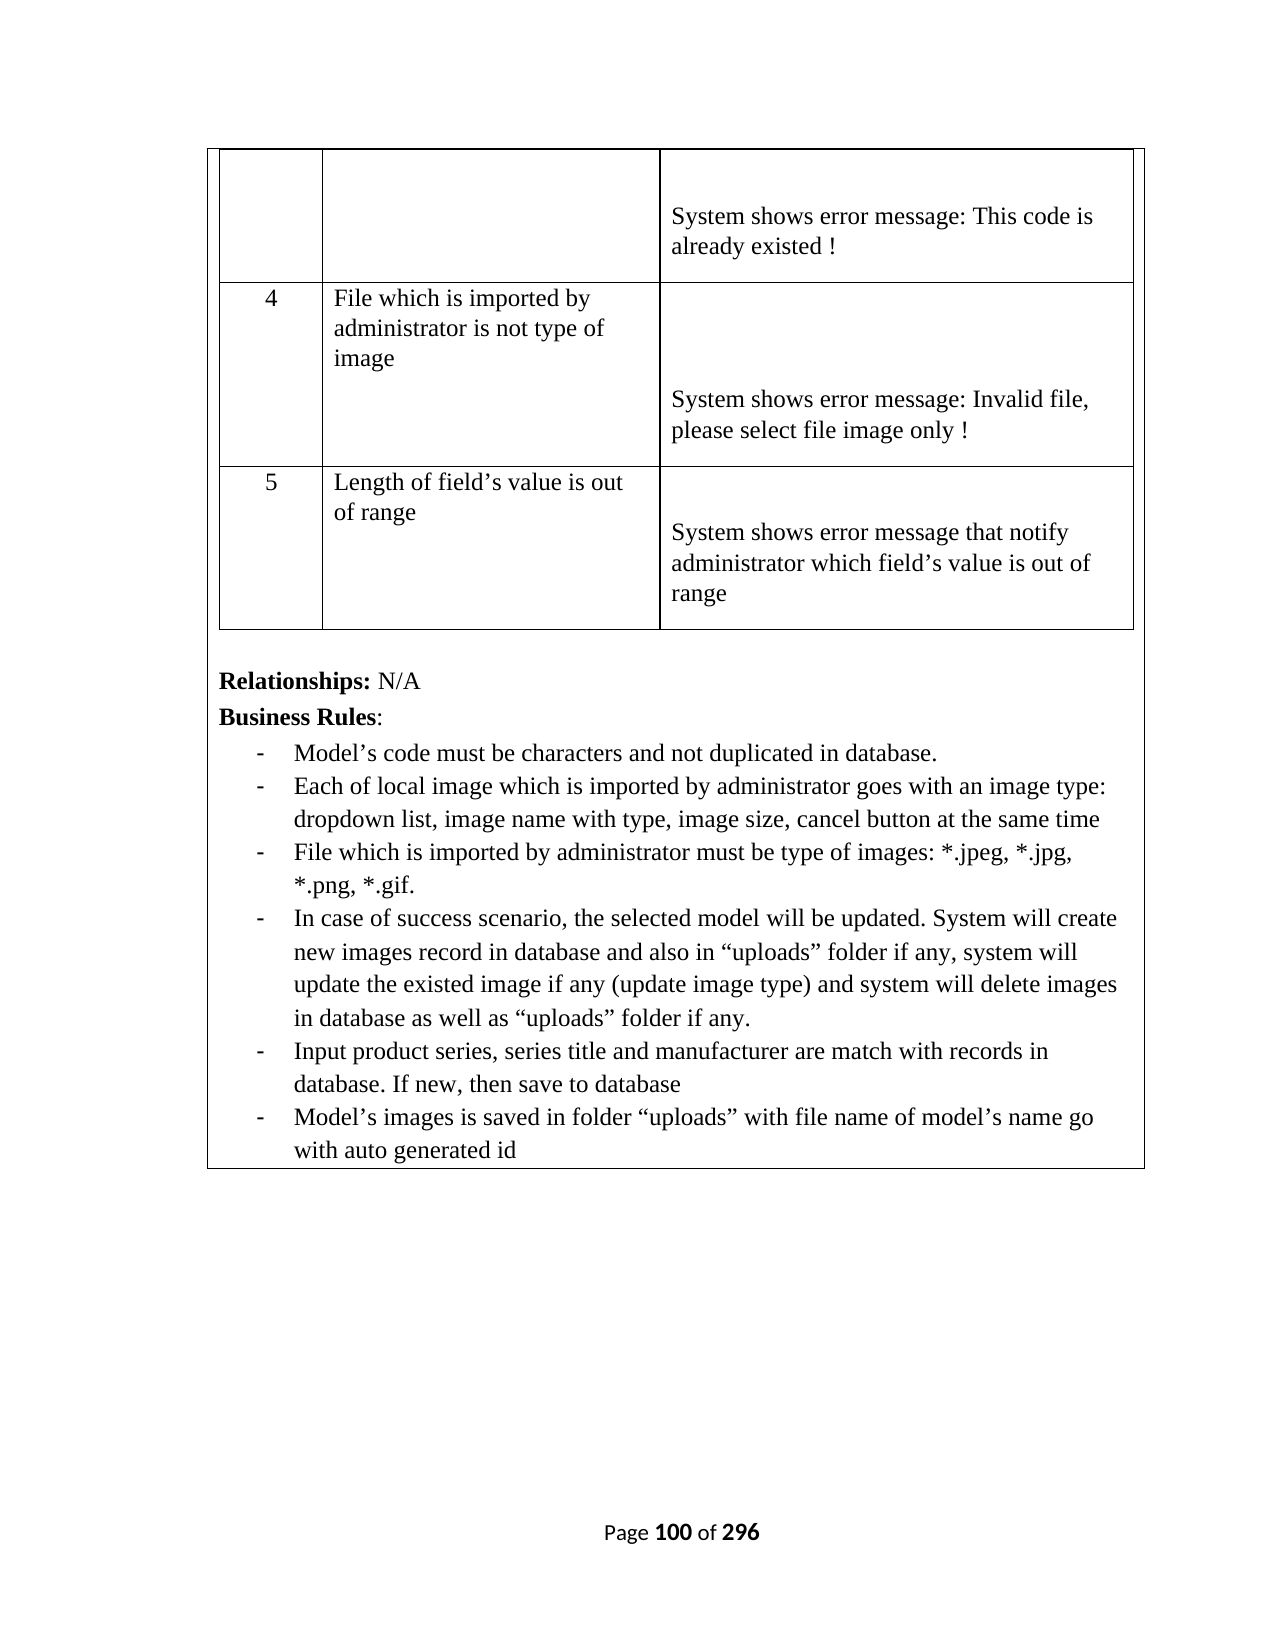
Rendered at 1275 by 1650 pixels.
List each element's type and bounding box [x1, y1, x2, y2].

table_cell [208, 149, 1144, 1167]
